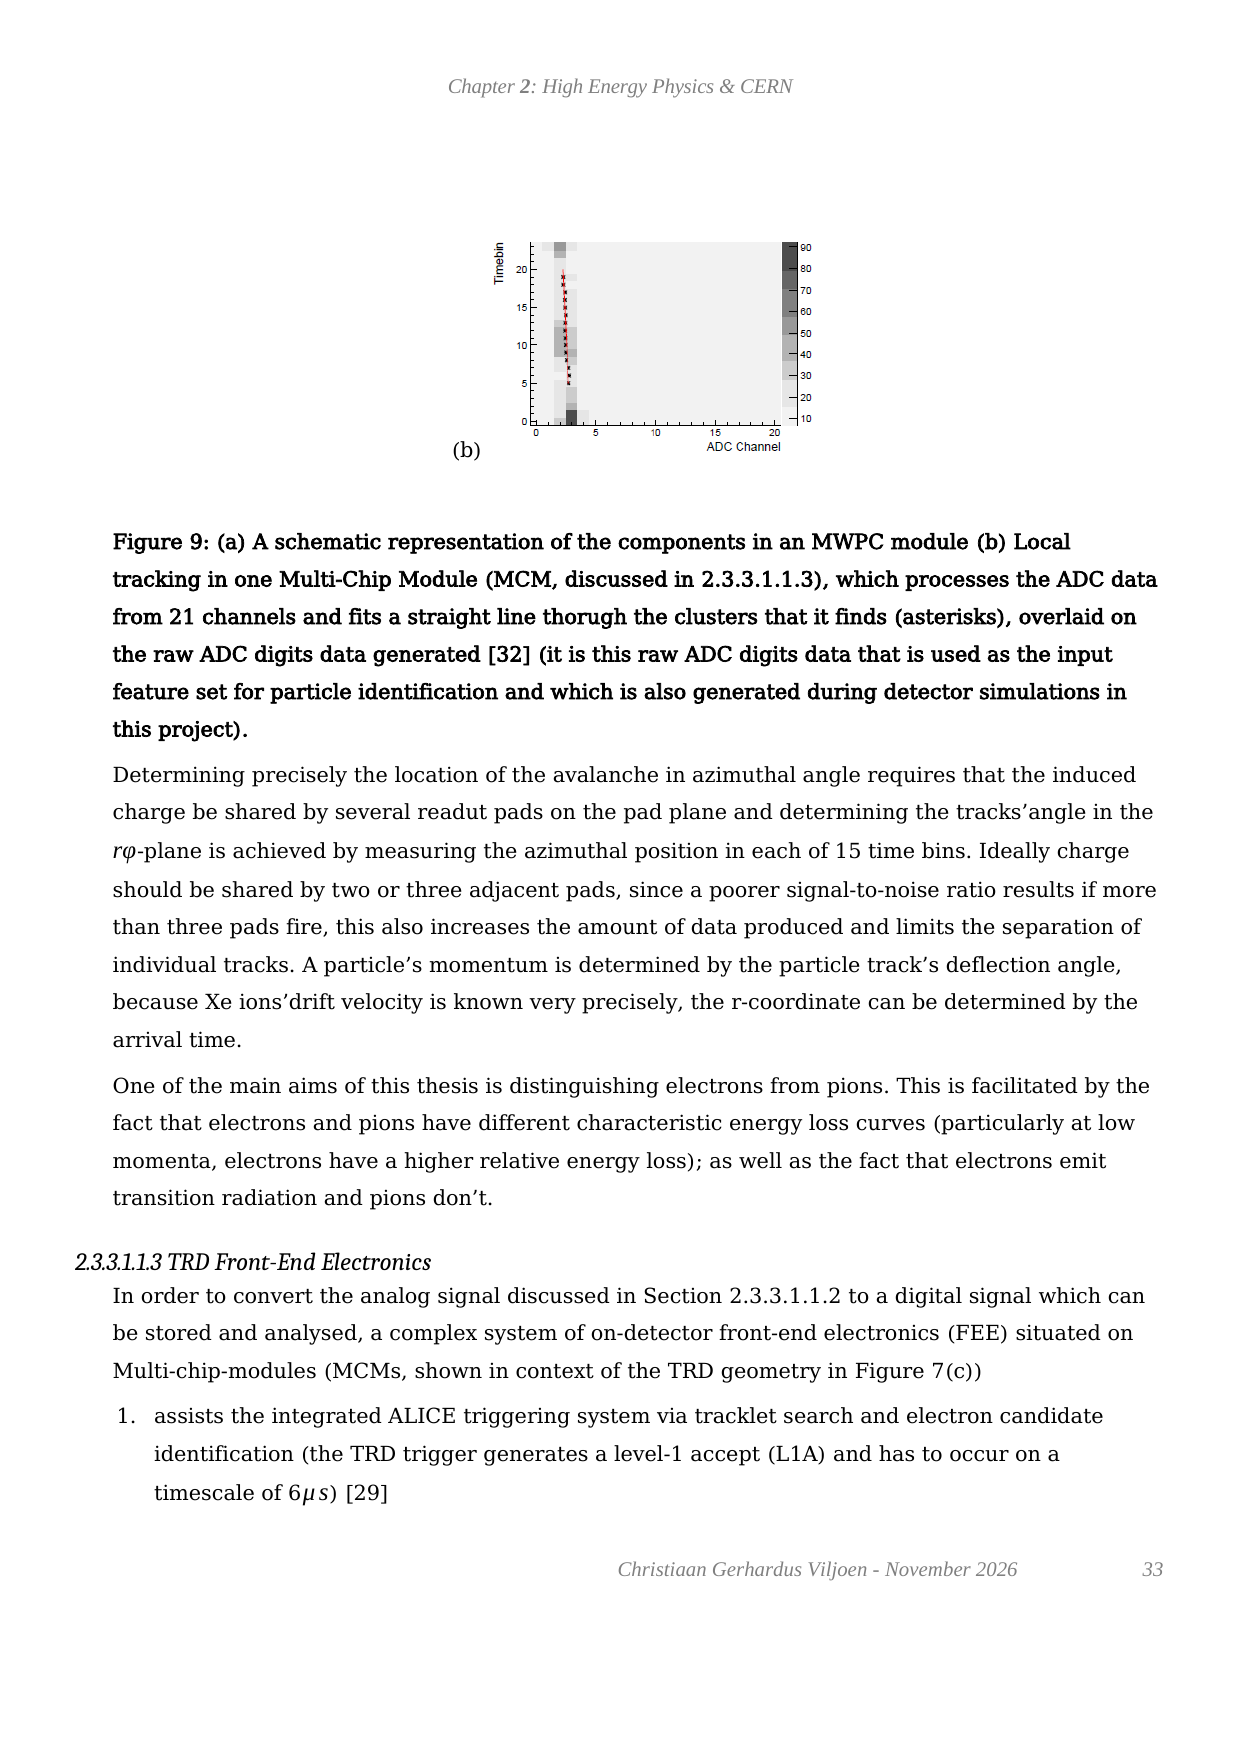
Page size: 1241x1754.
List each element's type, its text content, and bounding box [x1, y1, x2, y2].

list assists the integrated ALICE triggering system via tracklet search and electron candidate identification (the TRD trigger generates a level-1 accept (L1A) and has to occur on a timescale of 6) [116, 1403, 1165, 1506]
text One of the main aims of this thesis is distinguishing electrons from pions. This is facilitated by the fact that electrons and pions have different characteristic energy loss curves (particularly at low momenta, electrons have a higher relative energy loss); as well as the fact that electrons emit transition radiation and pions don’t. [112, 1072, 1165, 1210]
picture [482, 226, 827, 458]
text Figure 9: (a) A schematic representation of the components in an MWPC module (b) Local tracking in one Multi-Chip Module (MCM, discussed in 2.3.3.1.1.3), which processes the ADC data from 21 channels and fits a straight line thorugh the clusters that it finds (asterisks), overlaid on the raw ADC digits data generated (it is this raw ADC digits data that is used as the input feature set for particle identification and which is also generated during detector simulations in this project). [112, 528, 1165, 741]
subtitle TRD Front-End Electronics [75, 1247, 1165, 1276]
text In order to convert the analog signal discussed in Section 2.3.3.1.1.2 to a digital signal which can be stored and analysed, a complex system of on-detector front-end electronics (FEE) situated on Multi-chip-modules (MCMs, shown in context of the TRD geometry in Figure 7(c)) [112, 1282, 1165, 1382]
text Determining precisely the location of the avalanche in azimuthal angle requires that the induced charge be shared by several readut pads on the pad plane and determining the tracks’angle in the -plane is achieved by measuring the azimuthal position in each of 15 time bins. Ideally charge should be shared by two or three adjacent pads, since a poorer signal-to-noise ratio results if more than three pads fire, this also increases the amount of data produced and limits the separation of individual tracks. A particle’s momentum is determined by the particle track’s deflection angle, because Xe ions’drift velocity is known very precisely, the r-coordinate can be determined by the arrival time. [112, 762, 1165, 1052]
